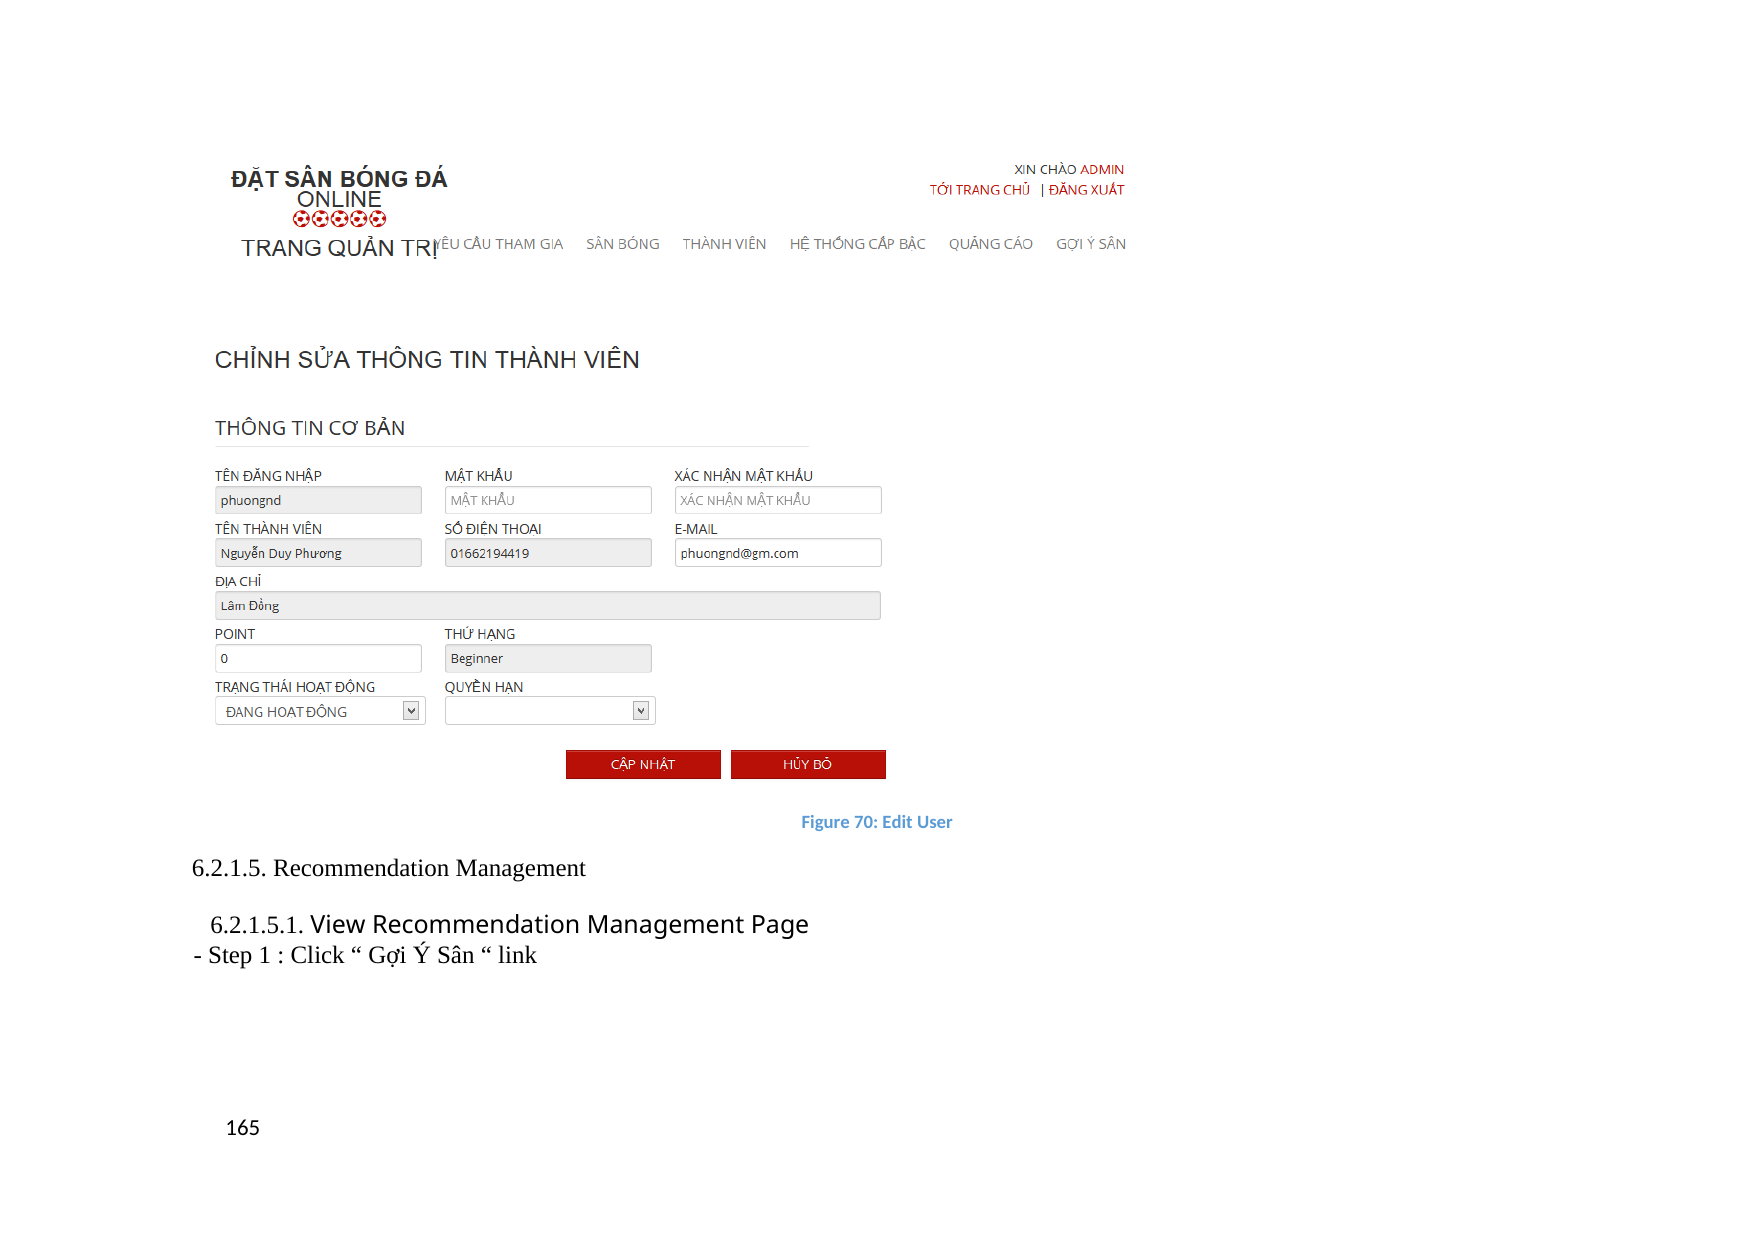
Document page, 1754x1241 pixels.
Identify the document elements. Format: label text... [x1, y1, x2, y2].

subtitle View Recommendation Management Page [210, 907, 1604, 940]
picture [193, 149, 1136, 809]
subtitle Recommendation Management [192, 853, 1604, 882]
text - Step 1 : Click “ Gợi Ý Sân “ link [193, 940, 1604, 969]
text Figure 70: Edit User [150, 810, 1604, 833]
